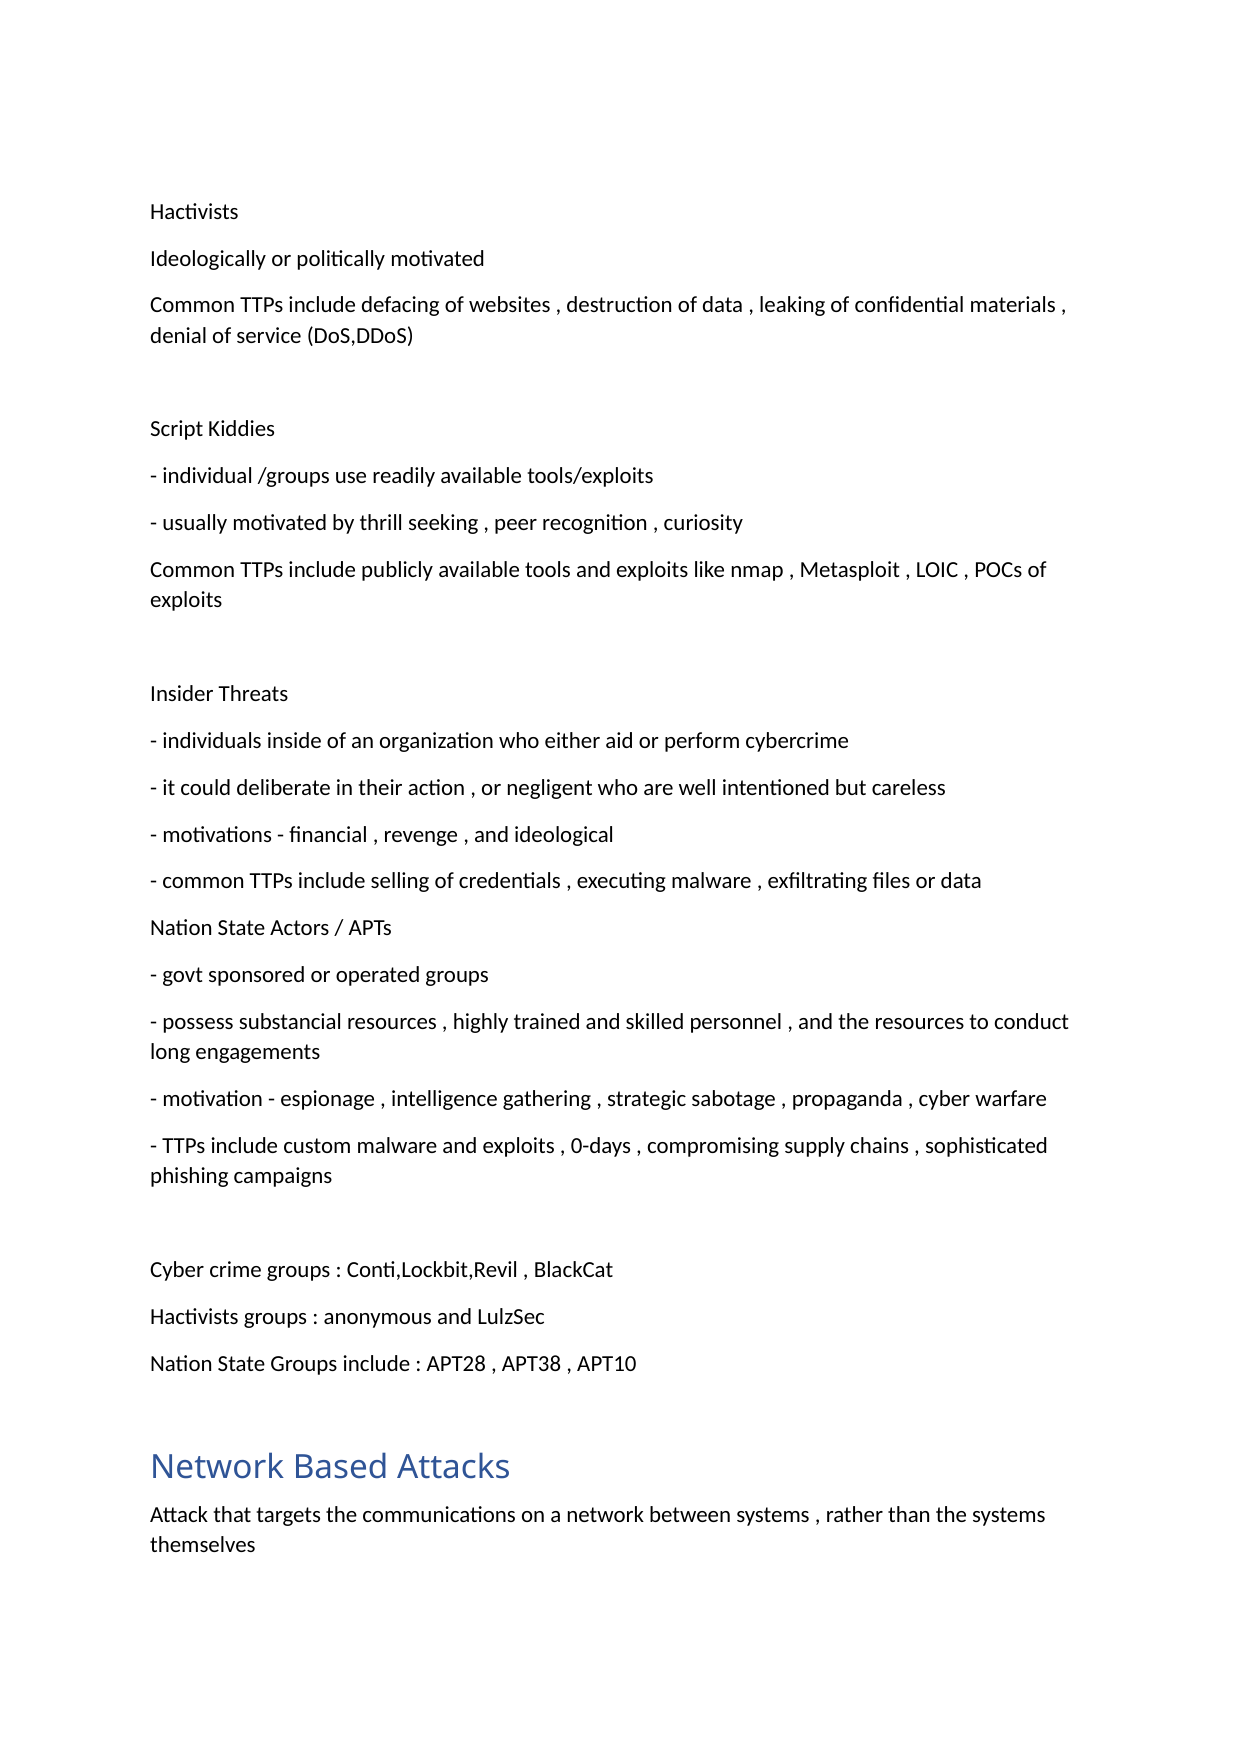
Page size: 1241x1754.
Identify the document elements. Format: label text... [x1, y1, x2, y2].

text Ideologically or politically motivated [150, 244, 1090, 272]
text Cyber crime groups : Conti,Lockbit,Revil , BlackCat [150, 1255, 1090, 1283]
text - motivation - espionage , intelligence gathering , strategic sabotage , propaganda , cyber warfare [150, 1084, 1090, 1112]
text Common TTPs include defacing of websites , destruction of data , leaking of confidential materials , denial of service (DoS,DDoS) [150, 291, 1090, 349]
text Common TTPs include publicly available tools and exploits like nmap , Metasploit , LOIC , POCs of exploits [150, 555, 1090, 613]
text - common TTPs include selling of credentials , executing malware , exfiltrating files or data [150, 867, 1090, 895]
text Insider Threats [150, 679, 1090, 707]
text Nation State Actors / APTs [150, 913, 1090, 942]
text Nation State Groups include : APT28 , APT38 , APT10 [150, 1349, 1090, 1377]
text - individuals inside of an organization who either aid or perform cybercrime [150, 726, 1090, 754]
text Hactivists [150, 197, 1090, 225]
text Script Kiddies [150, 414, 1090, 443]
text - motivations - financial , revenge , and ideological [150, 820, 1090, 848]
text Hactivists groups : anonymous and LulzSec [150, 1302, 1090, 1330]
text Attack that targets the communications on a network between systems , rather than the systems themselves [150, 1500, 1090, 1558]
text - govt sponsored or operated groups [150, 960, 1090, 988]
subtitle Network Based Attacks [150, 1443, 1090, 1488]
text - usually motivated by thrill seeking , peer recognition , curiosity [150, 508, 1090, 536]
text - it could deliberate in their action , or negligent who are well intentioned but careless [150, 773, 1090, 801]
text - possess substancial resources , highly trained and skilled personnel , and the resources to conduct long engagements [150, 1007, 1090, 1066]
text - individual /groups use readily available tools/exploits [150, 461, 1090, 489]
text - TTPs include custom malware and exploits , 0-days , compromising supply chains , sophisticated phishing campaigns [150, 1131, 1090, 1189]
